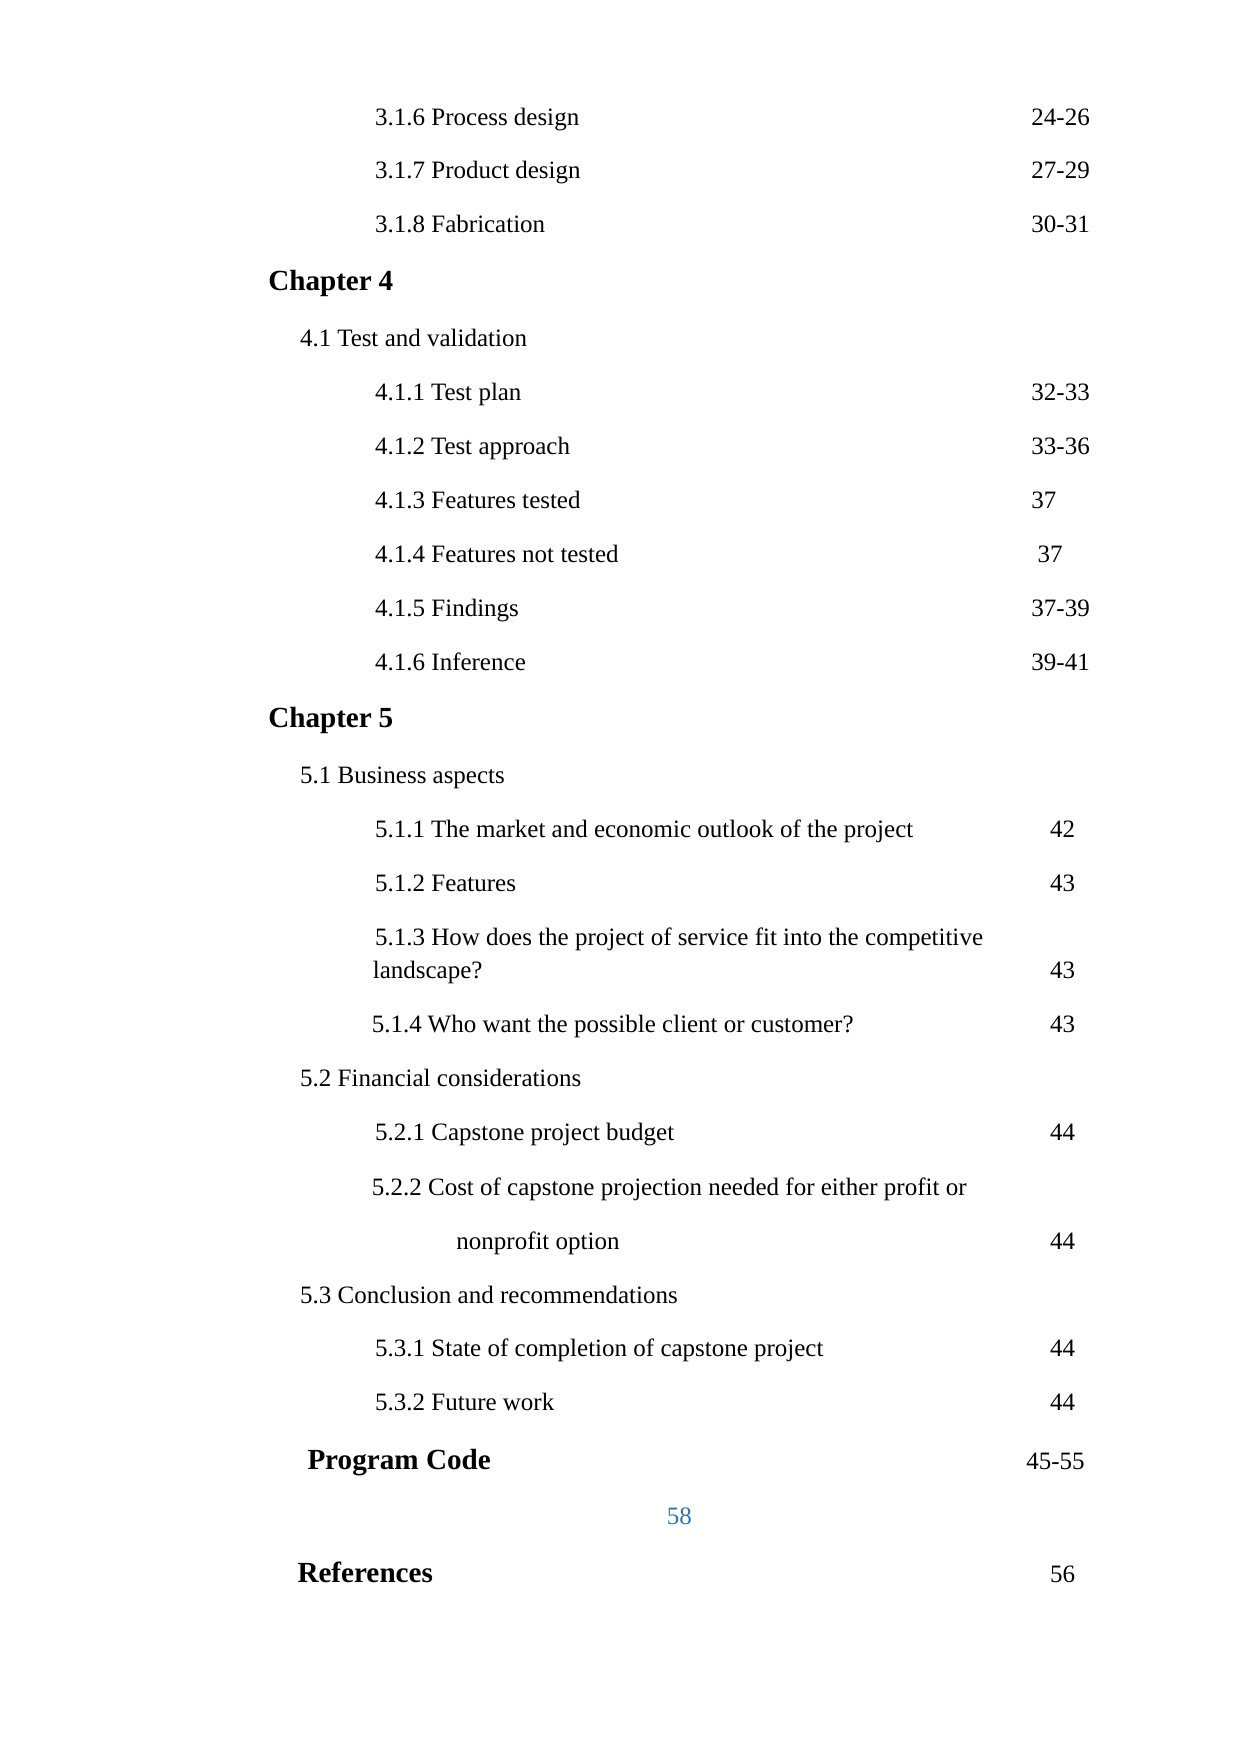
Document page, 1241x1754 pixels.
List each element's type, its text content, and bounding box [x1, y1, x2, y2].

text 4.1.4 Features not tested 37 [268, 539, 1090, 568]
text 5.1.1 The market and economic outlook of the project 42 [268, 814, 1090, 843]
text Chapter 5 [268, 700, 1090, 734]
text 58 [268, 1501, 1090, 1530]
text Program Code 45-55 [268, 1442, 1090, 1476]
text 4.1.5 Findings 37-39 [268, 593, 1090, 621]
text 5.2 Financial considerations [224, 1063, 1090, 1092]
text References 56 [268, 1555, 1090, 1589]
text 5.1.2 Features 43 [268, 868, 1090, 897]
text 4.1.6 Inference 39-41 [268, 647, 1090, 675]
text 3.1.6 Process design 24-26 [268, 102, 1090, 131]
text 5.3.2 Future work 44 [268, 1387, 1090, 1416]
text 5.1 Business aspects [268, 760, 1090, 788]
text Chapter 4 [268, 263, 1090, 297]
text 3.1.7 Product design 27-29 [268, 156, 1090, 184]
text 4.1.2 Test approach 33-36 [268, 431, 1090, 460]
text 4.1 Test and validation [268, 323, 1090, 351]
text 5.1.3 How does the project of service fit into the competitive landscape? 43 [373, 922, 1090, 984]
text 5.3 Conclusion and recommendations [268, 1280, 1090, 1308]
text nonprofit option 44 [375, 1226, 1090, 1254]
text 5.2.2 Cost of capstone projection needed for either profit or [340, 1172, 1090, 1201]
text 5.2.1 Capstone project budget 44 [372, 1117, 1090, 1146]
text 3.1.8 Fabrication 30-31 [268, 209, 1090, 238]
text 4.1.1 Test plan 32-33 [268, 377, 1090, 406]
text 5.3.1 State of completion of capstone project 44 [268, 1333, 1090, 1362]
text 4.1.3 Features tested 37 [268, 485, 1090, 514]
text 5.1.4 Who want the possible client or customer? 43 [369, 1009, 1090, 1038]
